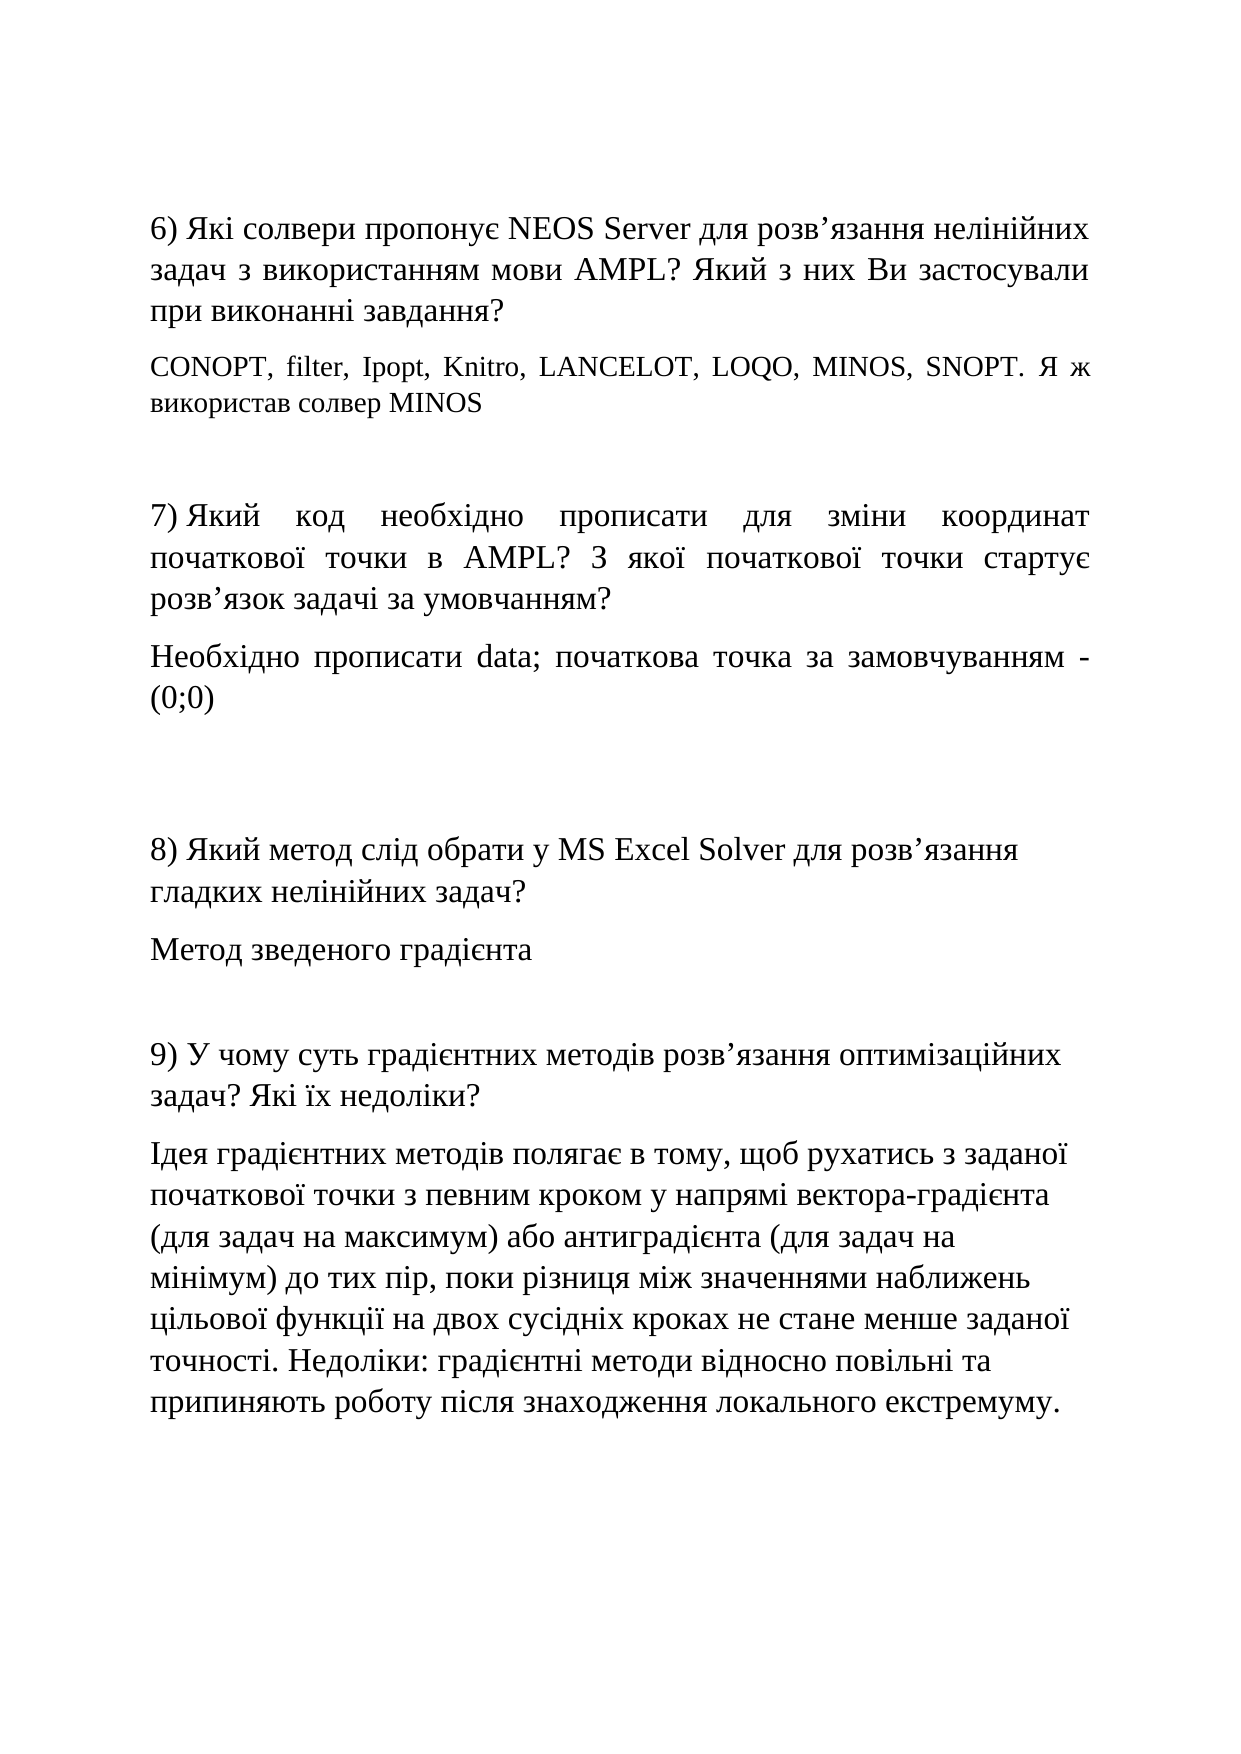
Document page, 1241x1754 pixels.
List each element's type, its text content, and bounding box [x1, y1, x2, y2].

list Які солвери пропонує NEOS Server для розв’язання нелінійних задач з використанням мови AMPL? Який з них Ви застосували при виконанні завдання? [150, 208, 1090, 329]
list Який код необхідно прописати для зміни координат початкової точки в АMPL? З якої початкової точки стартує розв’язок задачі за умовчанням? [150, 496, 1090, 617]
list Необхідно прописати data; початкова точка за замовчуванням - (0;0) [150, 636, 1090, 716]
text Ідея градієнтних методів полягає в тому, щоб рухатись з заданої початкової точки з певним кроком у напрямі вектора-градієнта (для задач на максимум) або антиградієнта (для задач на мінімум) до тих пір, поки різниця між значеннями наближень цільової функції на двох сусідніх кроках не стане менше заданої точності. Недоліки: градієнтні методи відносно повільні та припиняють роботу після знаходження локального екстремуму. [150, 1133, 1090, 1420]
list Який метод слід обрати у MS Excel Solver для розв’язання гладких нелінійних задач? [150, 829, 1090, 909]
list У чому суть градієнтних методів розв’язання оптимізаційних задач? Які їх недоліки? [150, 1034, 1090, 1113]
list Метод зведеного градієнта [150, 929, 1090, 967]
list CONOPT, filter, Ipopt, Knitro, LANCELOT, LOQO, MINOS, SNOPT. Я ж використав солвер MINOS [150, 349, 1090, 418]
